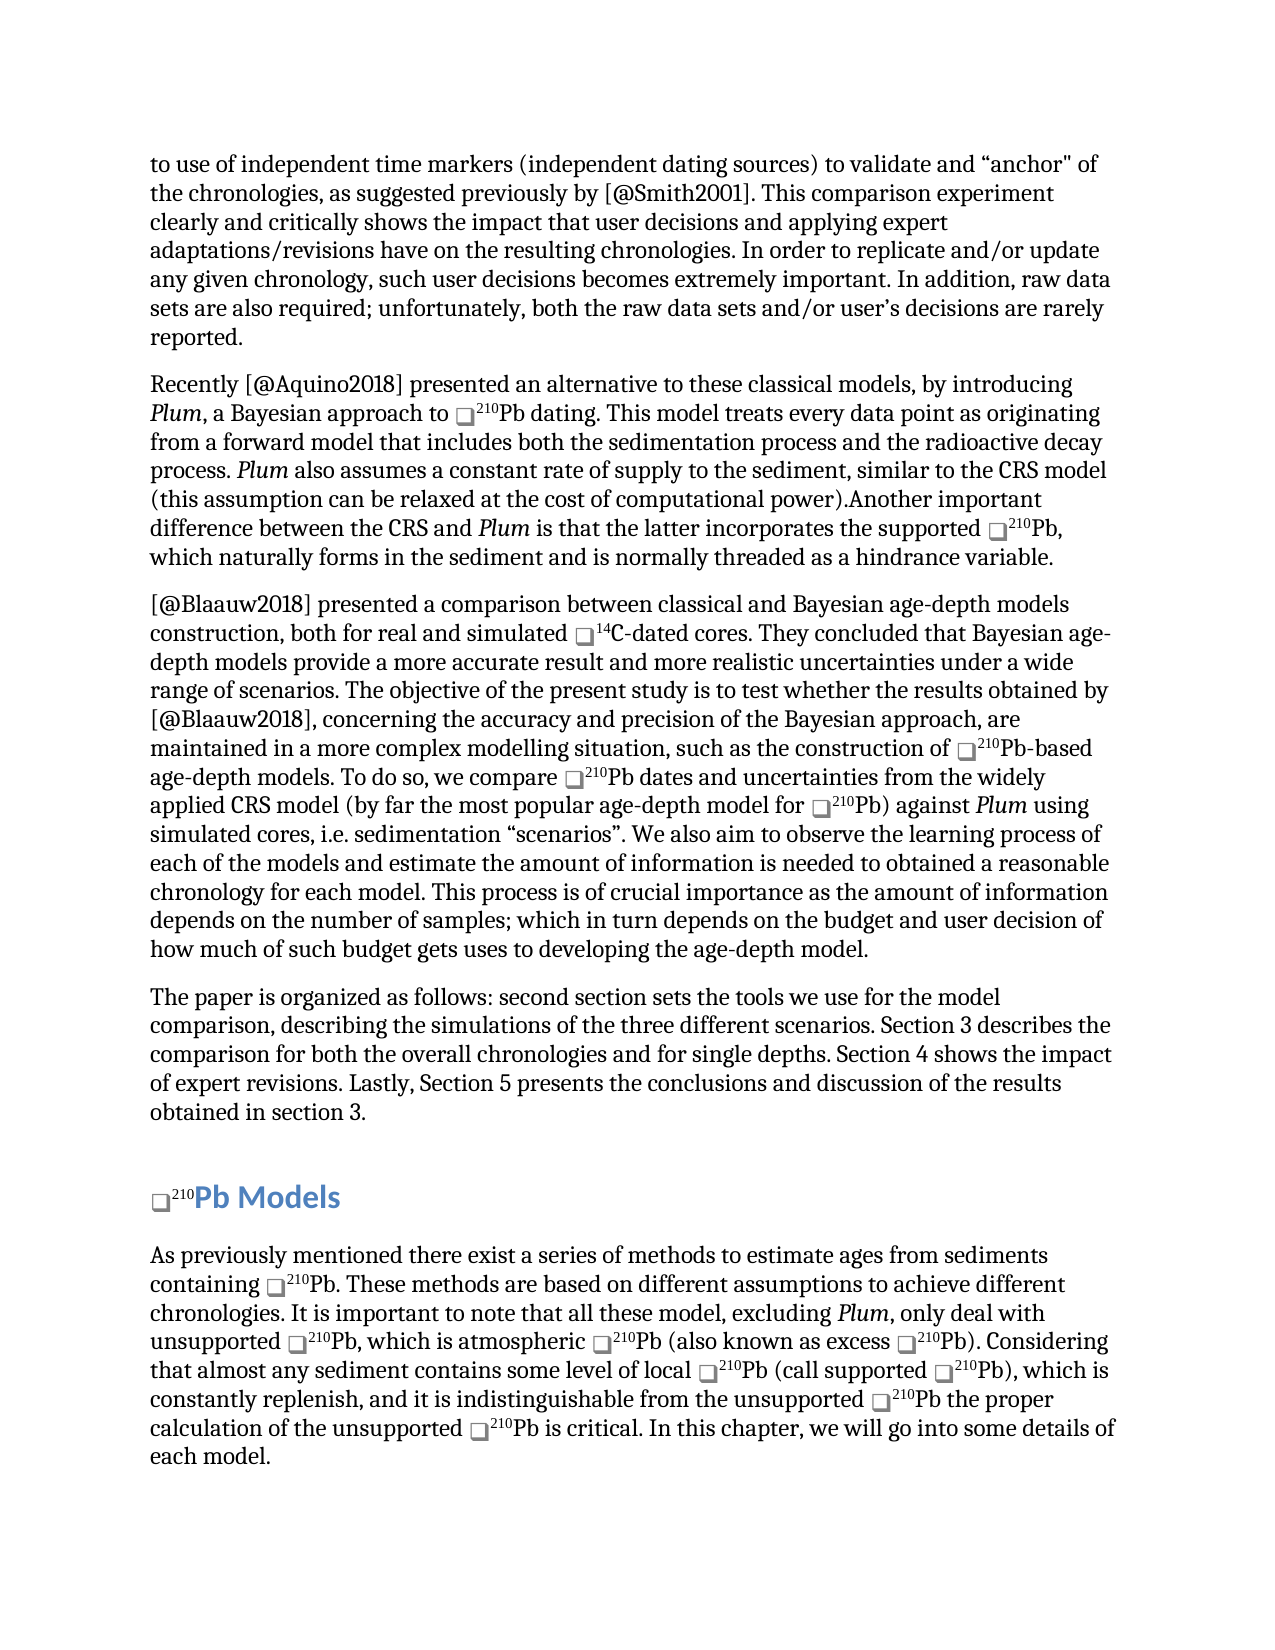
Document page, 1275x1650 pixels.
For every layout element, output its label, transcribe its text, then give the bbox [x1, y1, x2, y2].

text Recently [@Aquino2018] presented an alternative to these classical models, by introducing Plum, a Bayesian approach to Pb dating. This model treats every data point as originating from a forward model that includes both the sedimentation process and the radioactive decay process. Plum also assumes a constant rate of supply to the sediment, similar to the CRS model (this assumption can be relaxed at the cost of computational power).Another important difference between the CRS and Plum is that the latter incorporates the supported Pb, which naturally forms in the sediment and is normally threaded as a hindrance variable. [150, 370, 1125, 571]
text The paper is organized as follows: second section sets the tools we use for the model comparison, describing the simulations of the three different scenarios. Section 3 describes the comparison for both the overall chronologies and for single depths. Section 4 shows the impact of expert revisions. Lastly, Section 5 presents the conclusions and discussion of the results obtained in section 3. [150, 982, 1125, 1126]
subtitle Pb Models [150, 1176, 1125, 1222]
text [150, 150, 1125, 351]
text [@Blaauw2018] presented a comparison between classical and Bayesian age-depth models construction, both for real and simulated C-dated cores. They concluded that Bayesian age-depth models provide a more accurate result and more realistic uncertainties under a wide range of scenarios. The objective of the present study is to test whether the results obtained by [@Blaauw2018], concerning the accuracy and precision of the Bayesian approach, are maintained in a more complex modelling situation, such as the construction of Pb-based age-depth models. To do so, we compare Pb dates and uncertainties from the widely applied CRS model (by far the most popular age-depth model for Pb) against Plum using simulated cores, i.e. sedimentation “scenarios”. We also aim to observe the learning process of each of the models and estimate the amount of information is needed to obtained a reasonable chronology for each model. This process is of crucial importance as the amount of information depends on the number of samples; which in turn depends on the budget and user decision of how much of such budget gets uses to developing the age-depth model. [150, 590, 1125, 964]
text As previously mentioned there exist a series of methods to estimate ages from sediments containing Pb. These methods are based on different assumptions to achieve different chronologies. It is important to note that all these model, excluding Plum, only deal with unsupported Pb, which is atmospheric Pb (also known as excess Pb). Considering that almost any sediment contains some level of local Pb (call supported Pb), which is constantly replenish, and it is indistinguishable from the unsupported Pb the proper calculation of the unsupported Pb is critical. In this chapter, we will go into some details of each model. [150, 1241, 1125, 1471]
